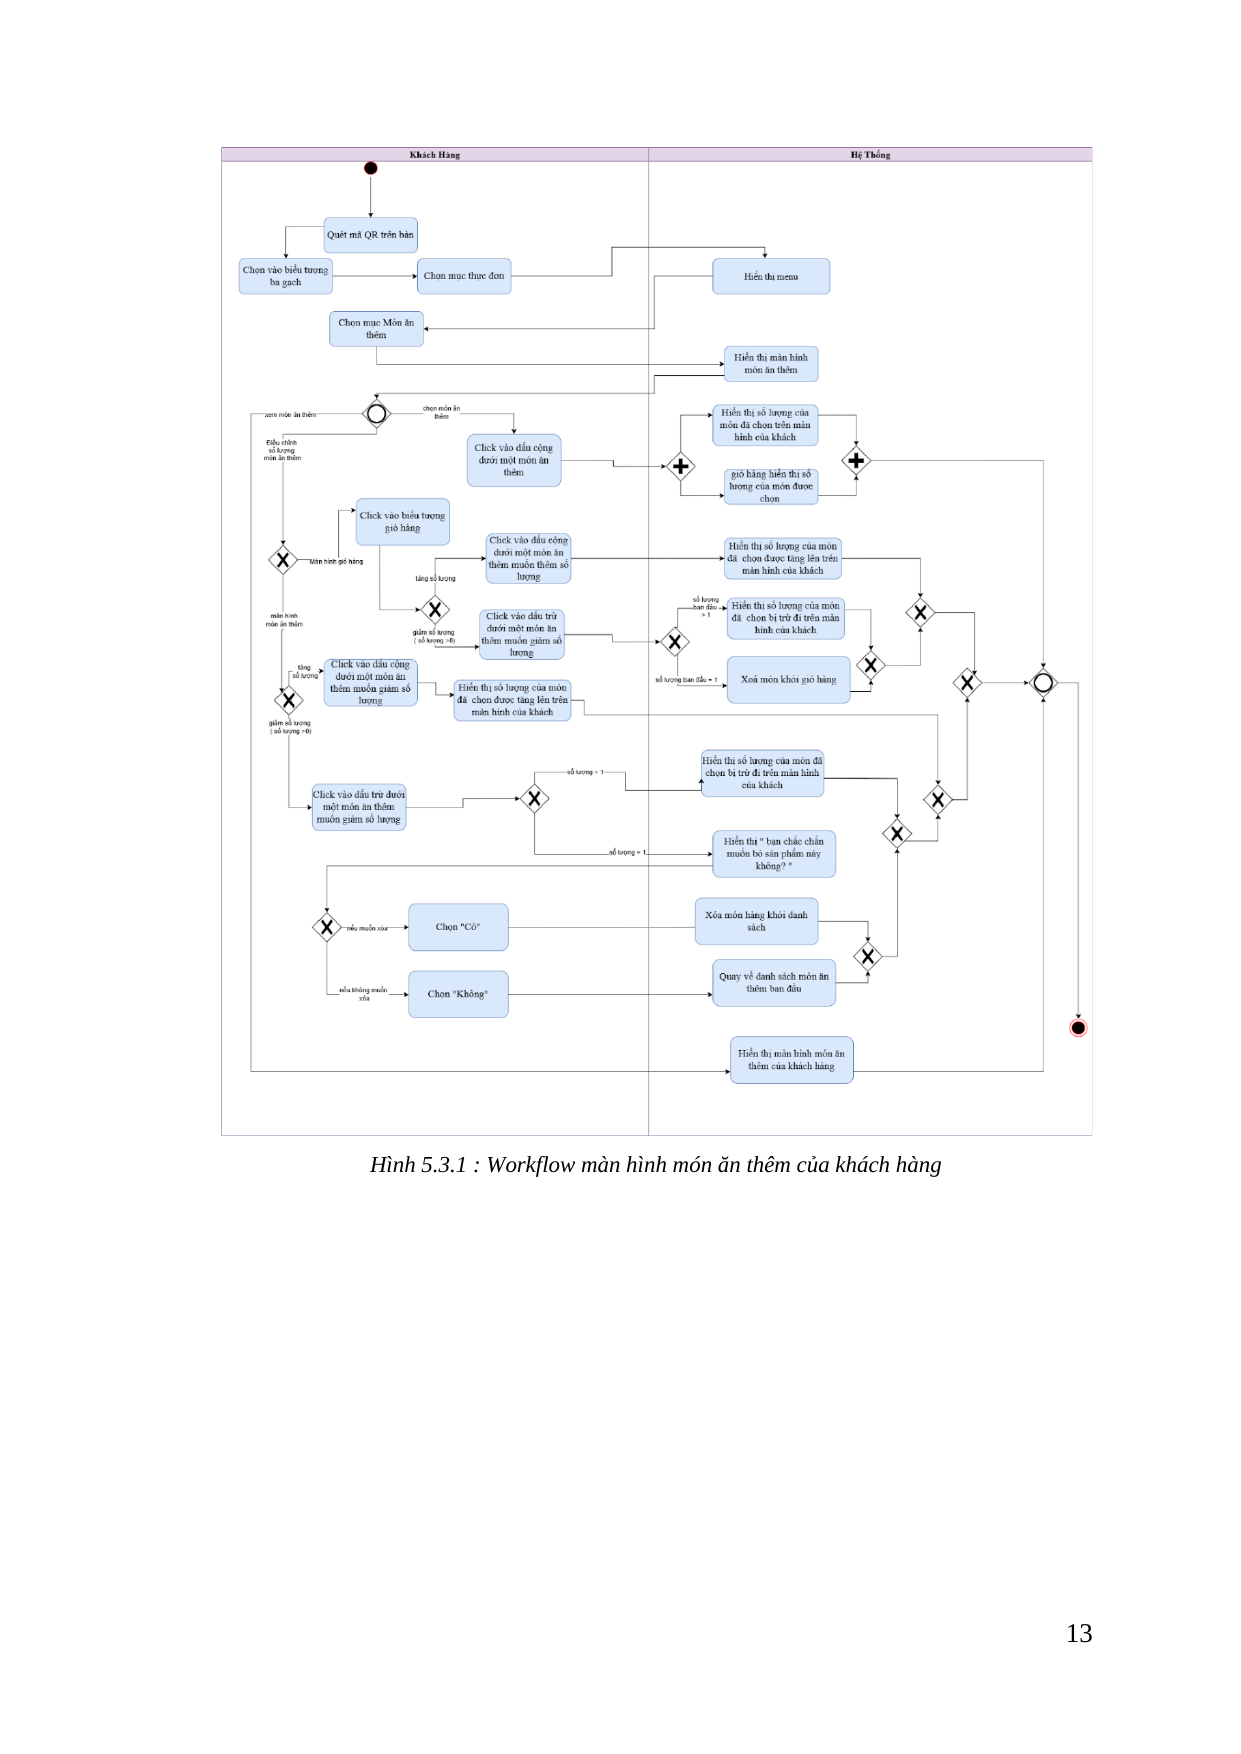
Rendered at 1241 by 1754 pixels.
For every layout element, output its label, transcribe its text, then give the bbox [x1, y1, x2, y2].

picture [221, 147, 1093, 1136]
text Hình 5.3.1 : Workflow màn hình món ăn thêm của khách hàng [221, 1152, 1092, 1178]
